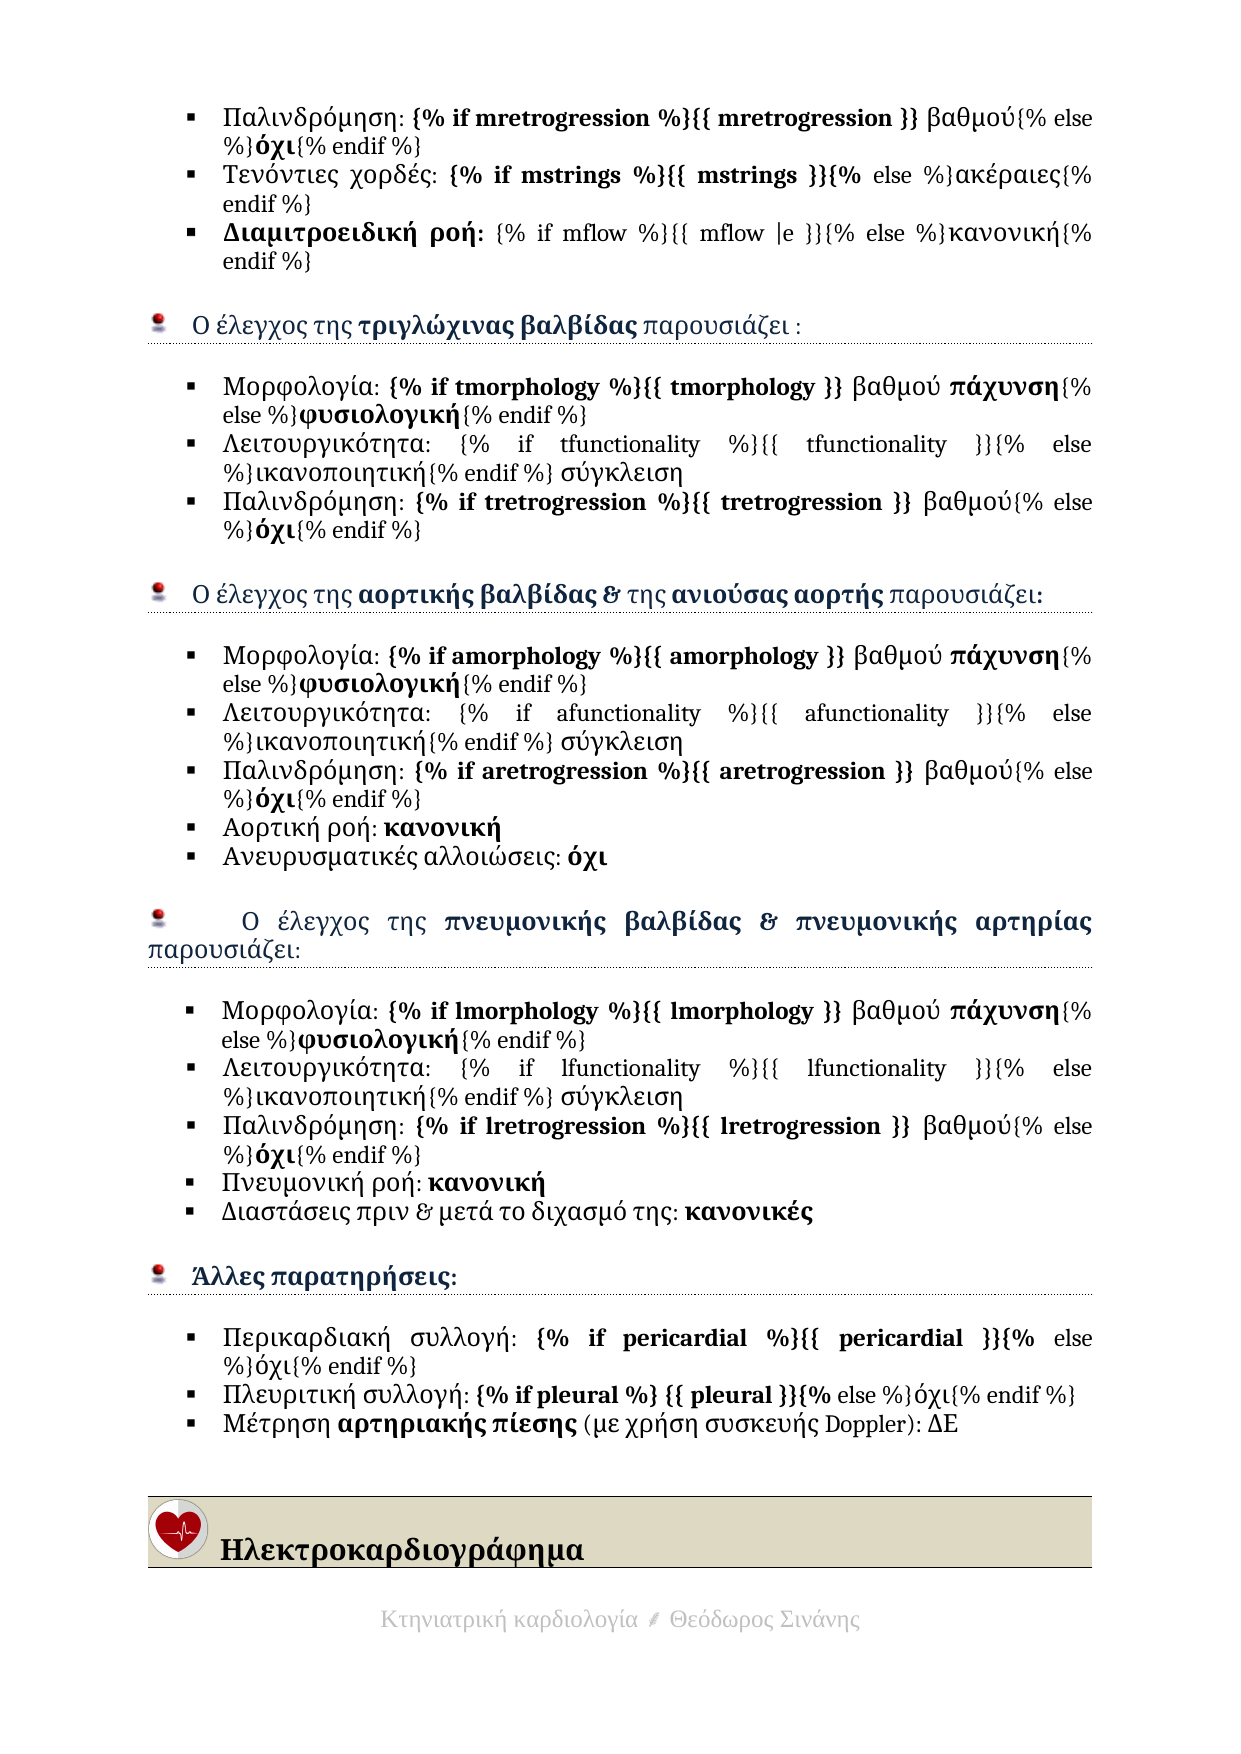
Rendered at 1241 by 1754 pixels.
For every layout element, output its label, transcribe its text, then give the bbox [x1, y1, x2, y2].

list Λειτουργικότητα: {% if afunctionality %}{{ afunctionality }}{% else %}ικανοποιητική{% endif %} σύγκλειση [185, 699, 1092, 757]
list Τενόντιες χορδές: {% if mstrings %}{{ mstrings }}{% else %}ακέραιες{% endif %} [185, 161, 1092, 218]
list Παλινδρόμηση: {% if lretrogression %}{{ lretrogression }} βαθμού{% else %}όχι{% endif %} [185, 1112, 1092, 1169]
text Ηλεκτροκαρδιογράφημα [148, 1497, 1092, 1567]
list Μέτρηση αρτηριακής πίεσης (με χρήση συσκευής Doppler): ΔΕ [185, 1410, 1092, 1438]
list Παλινδρόμηση: {% if mretrogression %}{{ mretrogression }} βαθμού{% else %}όχι{% endif %} [185, 103, 1092, 161]
list Διαμιτροειδική ροή: {% if mflow %}{{ mflow |e }}{% else %}κανονική{% endif %} [185, 218, 1092, 276]
picture [147, 900, 170, 930]
list Λειτουργικότητα: {% if lfunctionality %}{{ lfunctionality }}{% else %}ικανοποιητική{% endif %} σύγκλειση [185, 1054, 1092, 1112]
list Αορτική ροή: κανονική [185, 814, 1092, 843]
text Άλλες παρατηρήσεις: [148, 1256, 1092, 1295]
list Παλινδρόμηση: {% if tretrogression %}{{ tretrogression }} βαθμού{% else %}όχι{% endif %} [185, 487, 1092, 545]
list Μορφολογία: {% if amorphology %}{{ amorphology }} βαθμού πάχυνση{% else %}φυσιολογική{% endif %} [185, 642, 1092, 699]
list Λειτουργικότητα: {% if tfunctionality %}{{ tfunctionality }}{% else %}ικανοποιητική{% endif %} σύγκλειση [185, 430, 1092, 487]
picture [147, 304, 170, 335]
list Διαστάσεις πριν & μετά το διχασμό της: κανονικές [184, 1198, 1092, 1227]
picture [147, 573, 170, 604]
text Ο έλεγχος της αορτικής βαλβίδας & της ανιούσας αορτής παρουσιάζει: [148, 574, 1092, 613]
list Παλινδρόμηση: {% if aretrogression %}{{ aretrogression }} βαθμού{% else %}όχι{% endif %} [185, 757, 1092, 814]
picture [147, 1499, 209, 1560]
list Μορφολογία: {% if lmorphology %}{{ lmorphology }} βαθμού πάχυνση{% else %}φυσιολογική{% endif %} [184, 997, 1092, 1054]
list Περικαρδιακή συλλογή: {% if pericardial %}{{ pericardial }}{% else %}όχι{% endif %} [185, 1323, 1092, 1381]
list Πλευριτική συλλογή: {% if pleural %} {{ pleural }}{% else %}όχι{% endif %} [185, 1381, 1092, 1410]
list Ανευρυσματικές αλλοιώσεις: όχι [185, 843, 1092, 872]
text Ο έλεγχος της πνευμονικής βαλβίδας & πνευμονικής αρτηρίας παρουσιάζει: [148, 900, 1092, 968]
picture [147, 1255, 170, 1286]
text Ο έλεγχος της τριγλώχινας βαλβίδας παρουσιάζει : [148, 305, 1092, 344]
list Μορφολογία: {% if tmorphology %}{{ tmorphology }} βαθμού πάχυνση{% else %}φυσιολογική{% endif %} [185, 372, 1092, 430]
list Πνευμονική ροή: κανονική [184, 1169, 1092, 1198]
